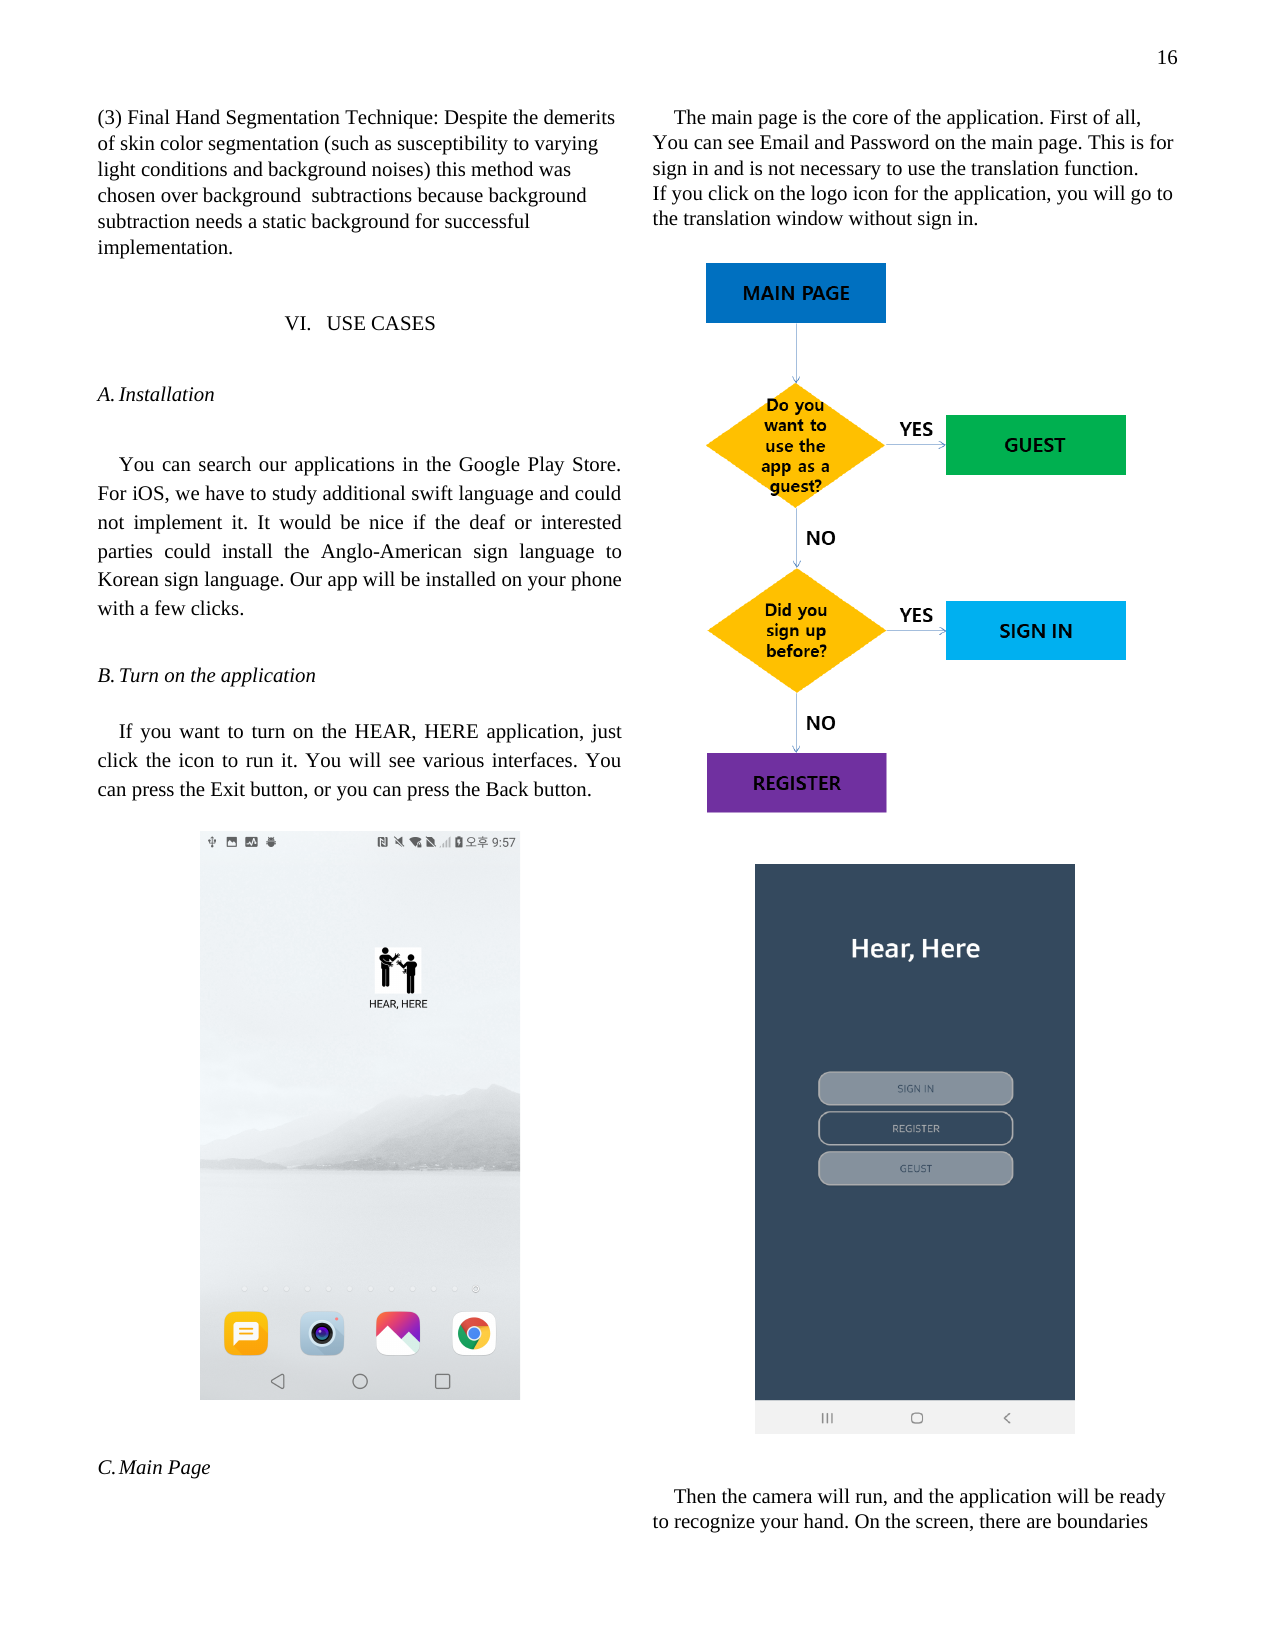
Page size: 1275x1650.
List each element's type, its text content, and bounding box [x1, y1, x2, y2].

text The main page is the core of the application. First of all, You can see Email and Password on the main page. This is for sign in and is not necessary to use the translation function. [652, 105, 1177, 179]
text If you want to turn on the HEAR, HERE application, just click the icon to run it. You will see various interfaces. You can press the Exit button, or you can press the Back button. [97, 719, 622, 801]
subtitle Turn on the application [97, 663, 622, 687]
picture [755, 864, 1075, 1434]
picture [200, 831, 521, 1400]
text If you click on the logo icon for the application, you will go to the translation window without sign in. [652, 181, 1177, 230]
text You can search our applications in the Google Play Store. For iOS, we have to study additional swift language and could not implement it. It would be nice if the deaf or interested parties could install the Anglo-American sign language to Korean sign language. Our app will be installed on your phone with a few clicks. [97, 452, 622, 620]
subtitle Installation [97, 382, 622, 406]
subtitle Main Page [97, 1455, 622, 1479]
subtitle USE CASES [97, 311, 622, 335]
picture [652, 260, 1181, 830]
text (3) Final Hand Segmentation Technique: Despite the demerits of skin color segmentation (such as susceptibility to varying light conditions and background noises) this method was chosen over background subtractions because background subtraction needs a static background for successful implementation. [97, 105, 622, 259]
